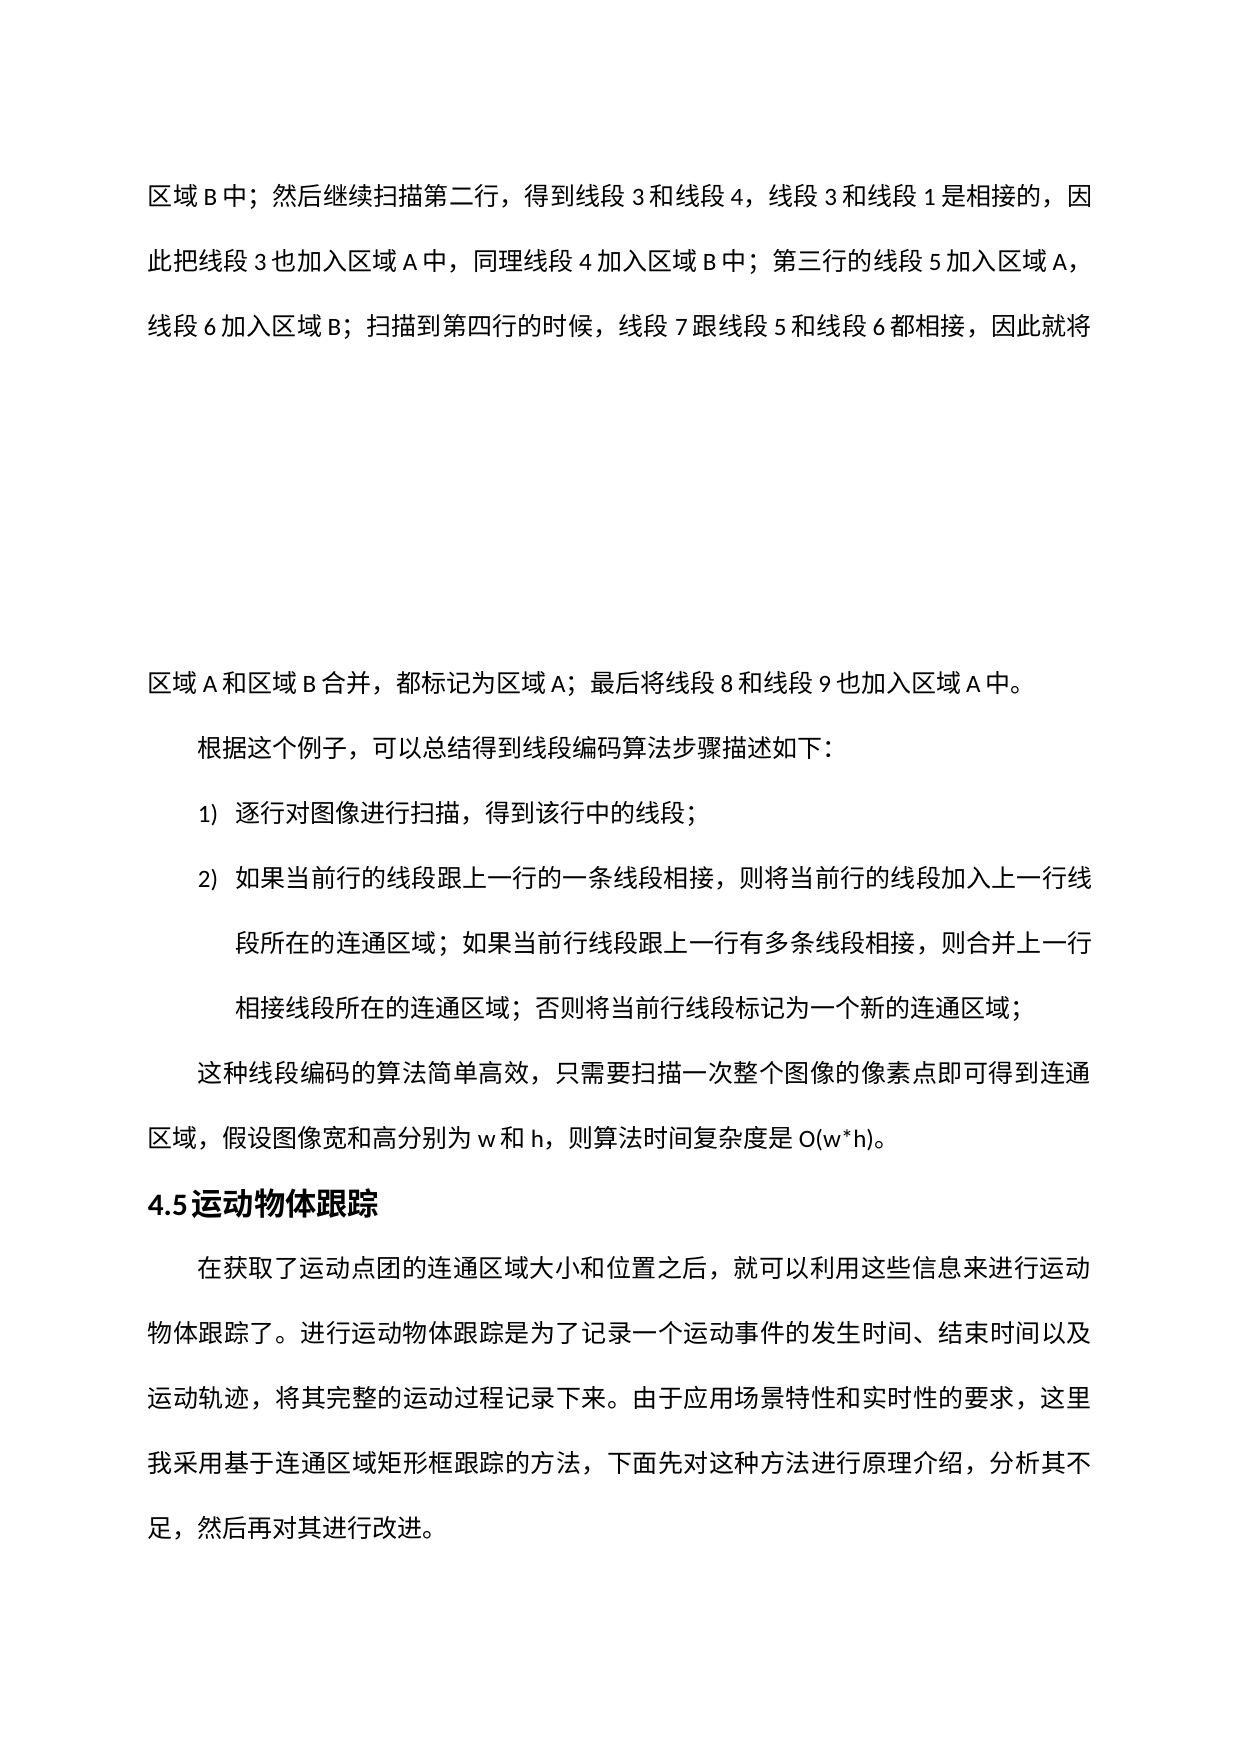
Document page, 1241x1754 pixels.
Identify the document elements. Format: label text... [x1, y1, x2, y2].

list 如果当前行的线段跟上一行的一条线段相接，则将当前行的线段加入上一行线段所在的连通区域；如果当前行线段跟上一行有多条线段相接，则合并上一行相接线段所在的连通区域；否则将当前行线段标记为一个新的连通区域； [198, 844, 1092, 1039]
list 运动物体跟踪 [148, 1169, 1092, 1234]
text 这种线段编码的算法简单高效，只需要扫描一次整个图像的像素点即可得到连通区域，假设图像宽和高分别为w和h，则算法时间复杂度是O(w*h)。 [148, 1039, 1092, 1169]
text 在获取了运动点团的连通区域大小和位置之后，就可以利用这些信息来进行运动物体跟踪了。进行运动物体跟踪是为了记录一个运动事件的发生时间、结束时间以及运动轨迹，将其完整的运动过程记录下来。由于应用场景特性和实时性的要求，这里我采用基于连通区域矩形框跟踪的方法，下面先对这种方法进行原理介绍，分析其不足，然后再对其进行改进。 [148, 1234, 1092, 1559]
list 逐行对图像进行扫描，得到该行中的线段； [198, 779, 1092, 844]
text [148, 162, 1092, 714]
text 根据这个例子，可以总结得到线段编码算法步骤描述如下： [148, 714, 1092, 779]
